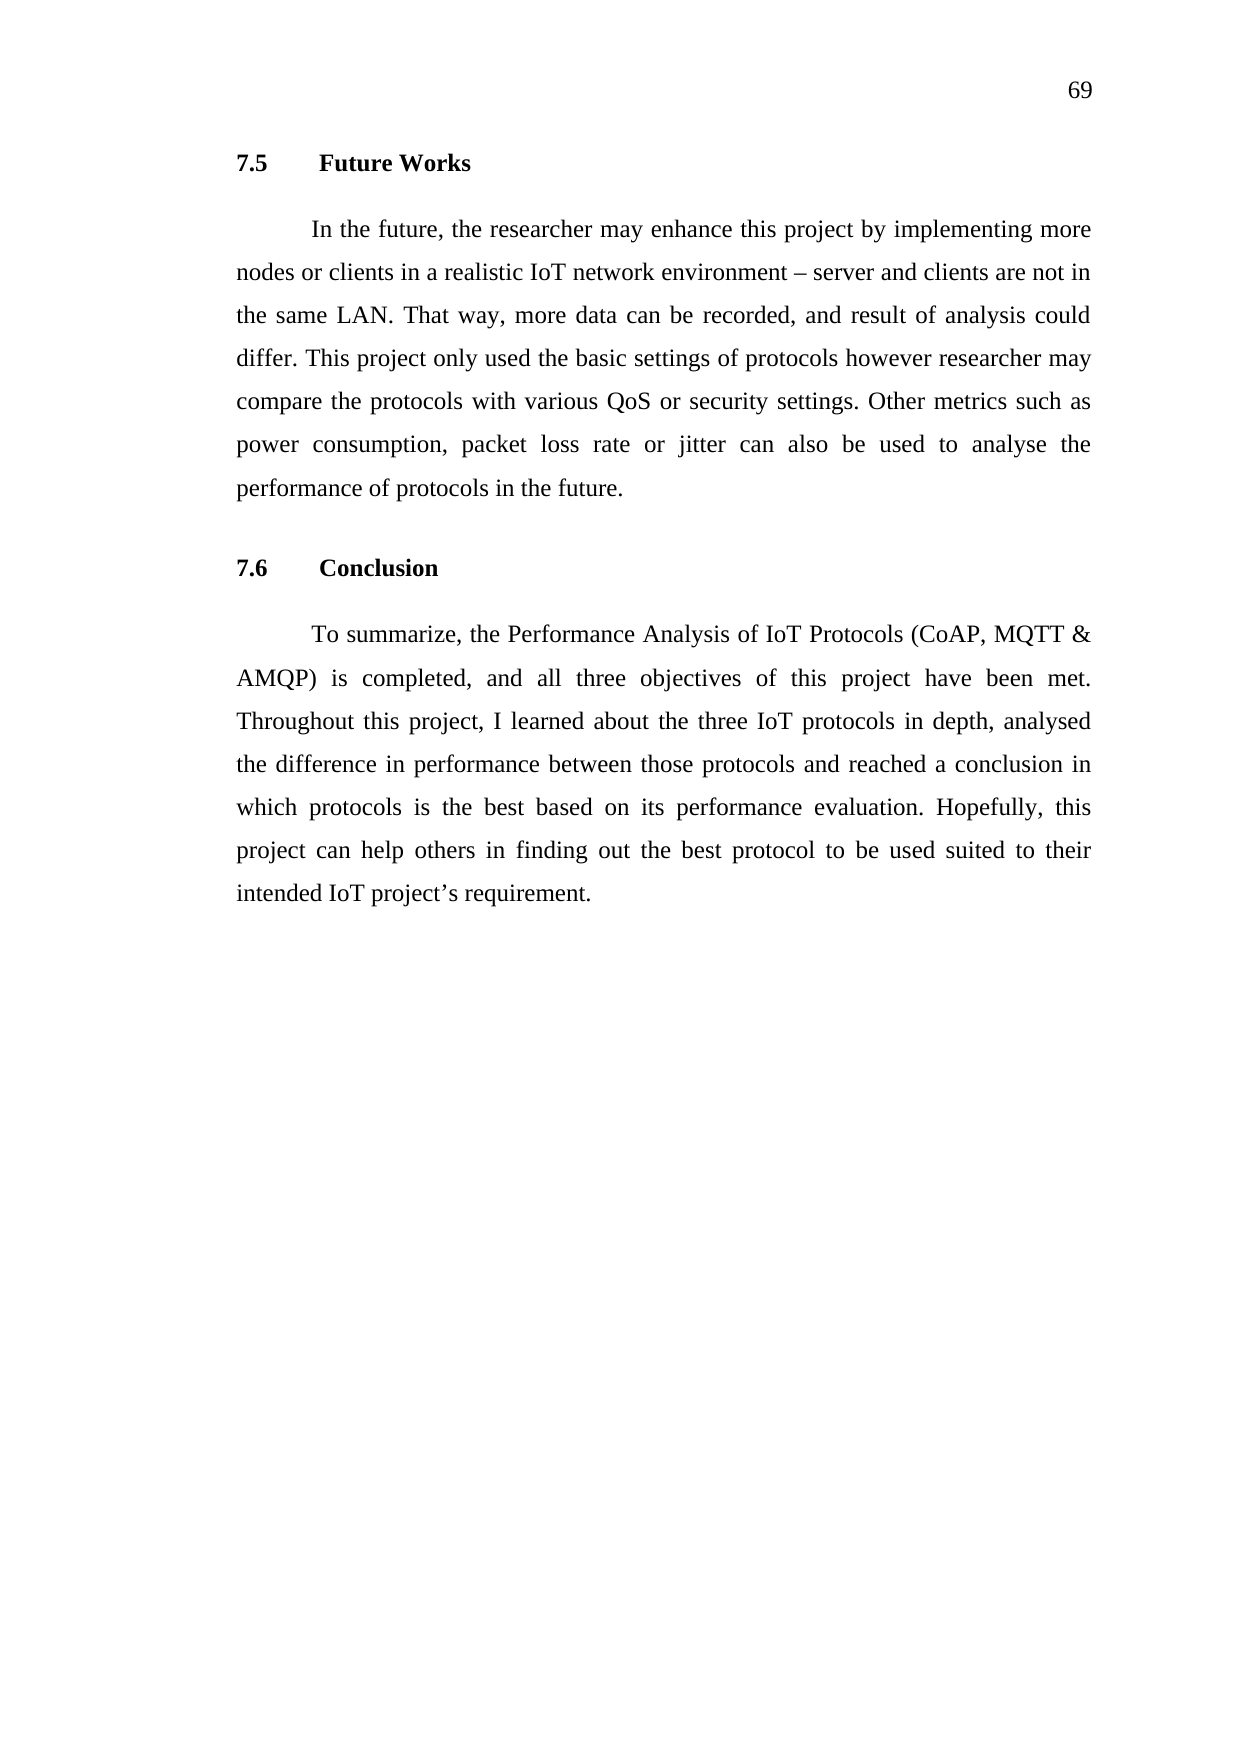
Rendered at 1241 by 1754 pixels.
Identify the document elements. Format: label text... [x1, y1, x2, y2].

text To summarize, the Performance Analysis of IoT Protocols (CoAP, MQTT & AMQP) is completed, and all three objectives of this project have been met. Throughout this project, I learned about the three IoT protocols in depth, analysed the difference in performance between those protocols and reached a conclusion in which protocols is the best based on its performance evaluation. Hopefully, this project can help others in finding out the best protocol to be used suited to their intended IoT project’s requirement. [236, 619, 1092, 907]
text In the future, the researcher may enhance this project by implementing more nodes or clients in a realistic IoT network environment – server and clients are not in the same LAN. That way, more data can be recorded, and result of analysis could differ. This project only used the basic settings of protocols however researcher may compare the protocols with various QoS or security settings. Other metrics such as power consumption, packet loss rate or jitter can also be used to analyse the performance of protocols in the future. [236, 214, 1092, 501]
subtitle Future Works [236, 148, 1092, 176]
subtitle Conclusion [236, 553, 1092, 582]
